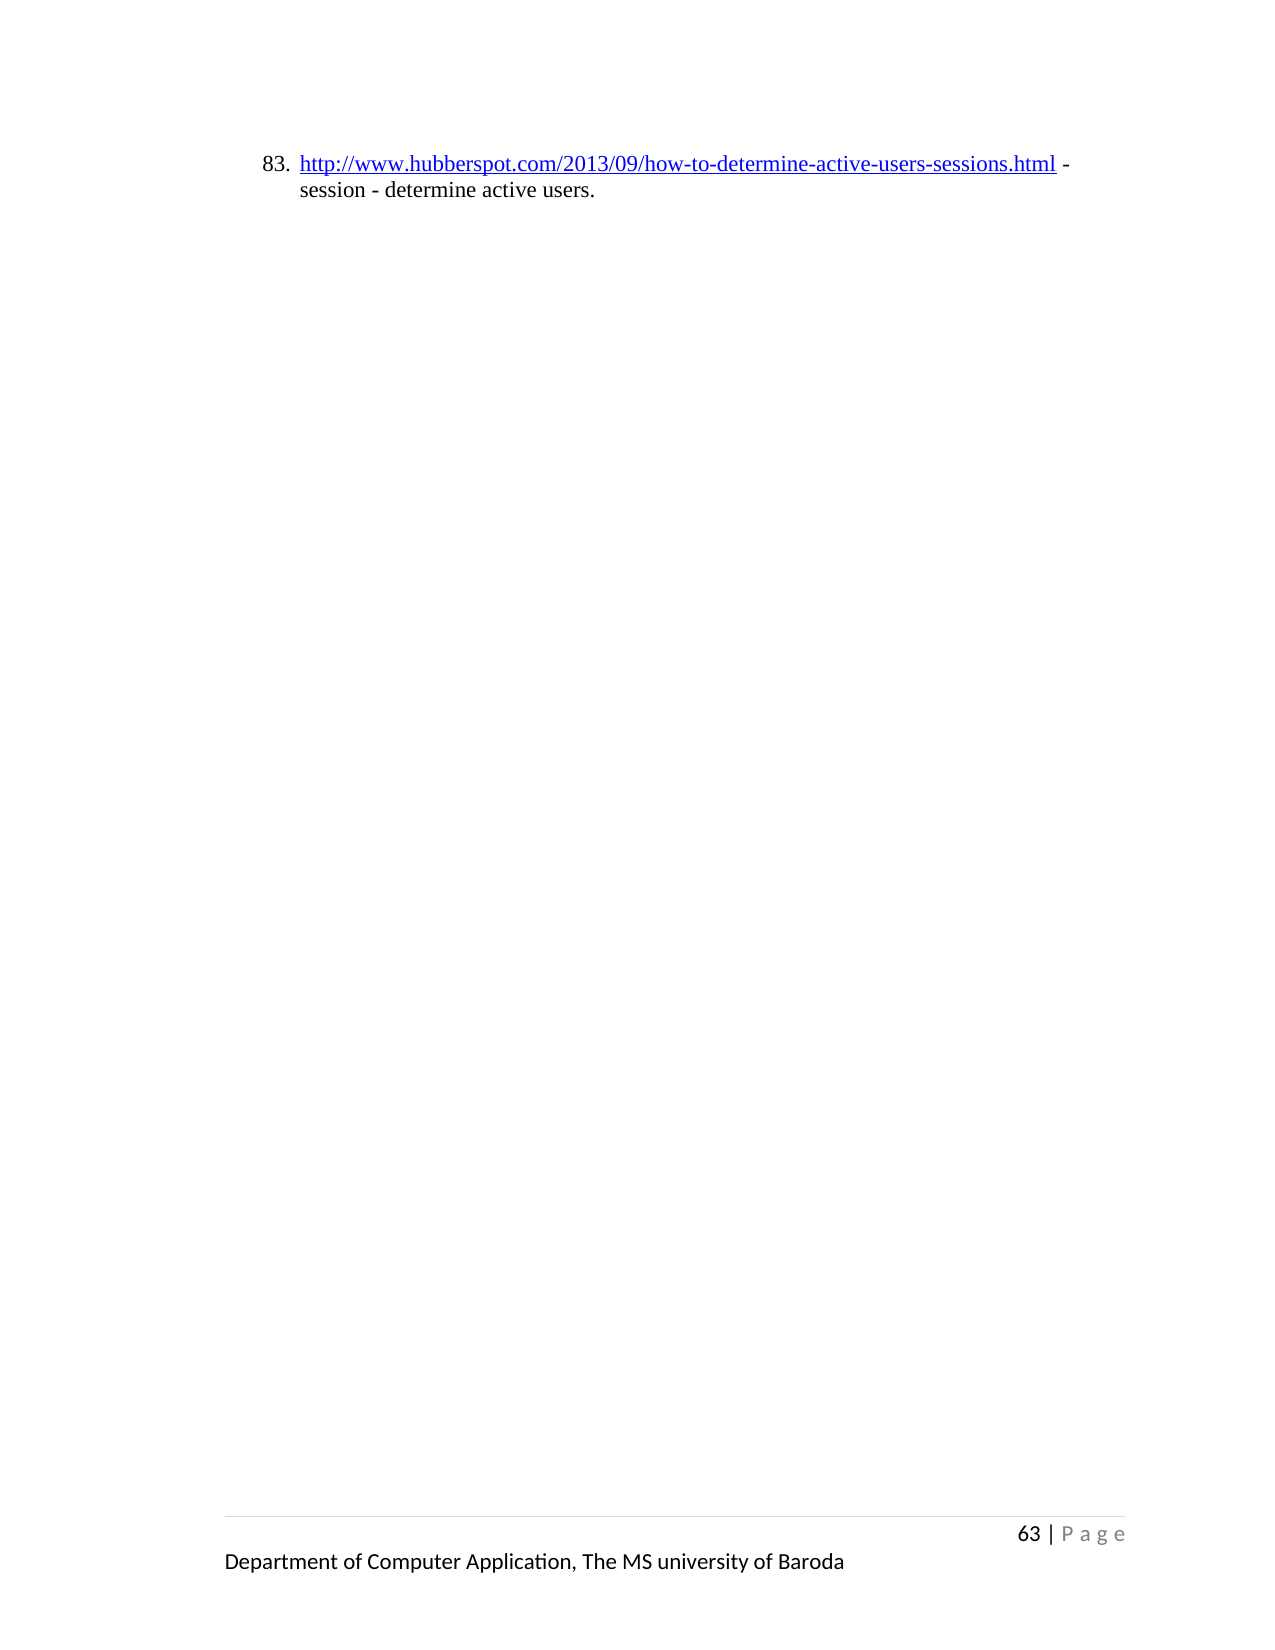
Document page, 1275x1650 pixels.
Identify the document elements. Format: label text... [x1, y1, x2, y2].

list http://www.hubberspot.com/2013/09/how-to-determine-active-users-sessions.html - session - determine active users. [262, 150, 1125, 203]
